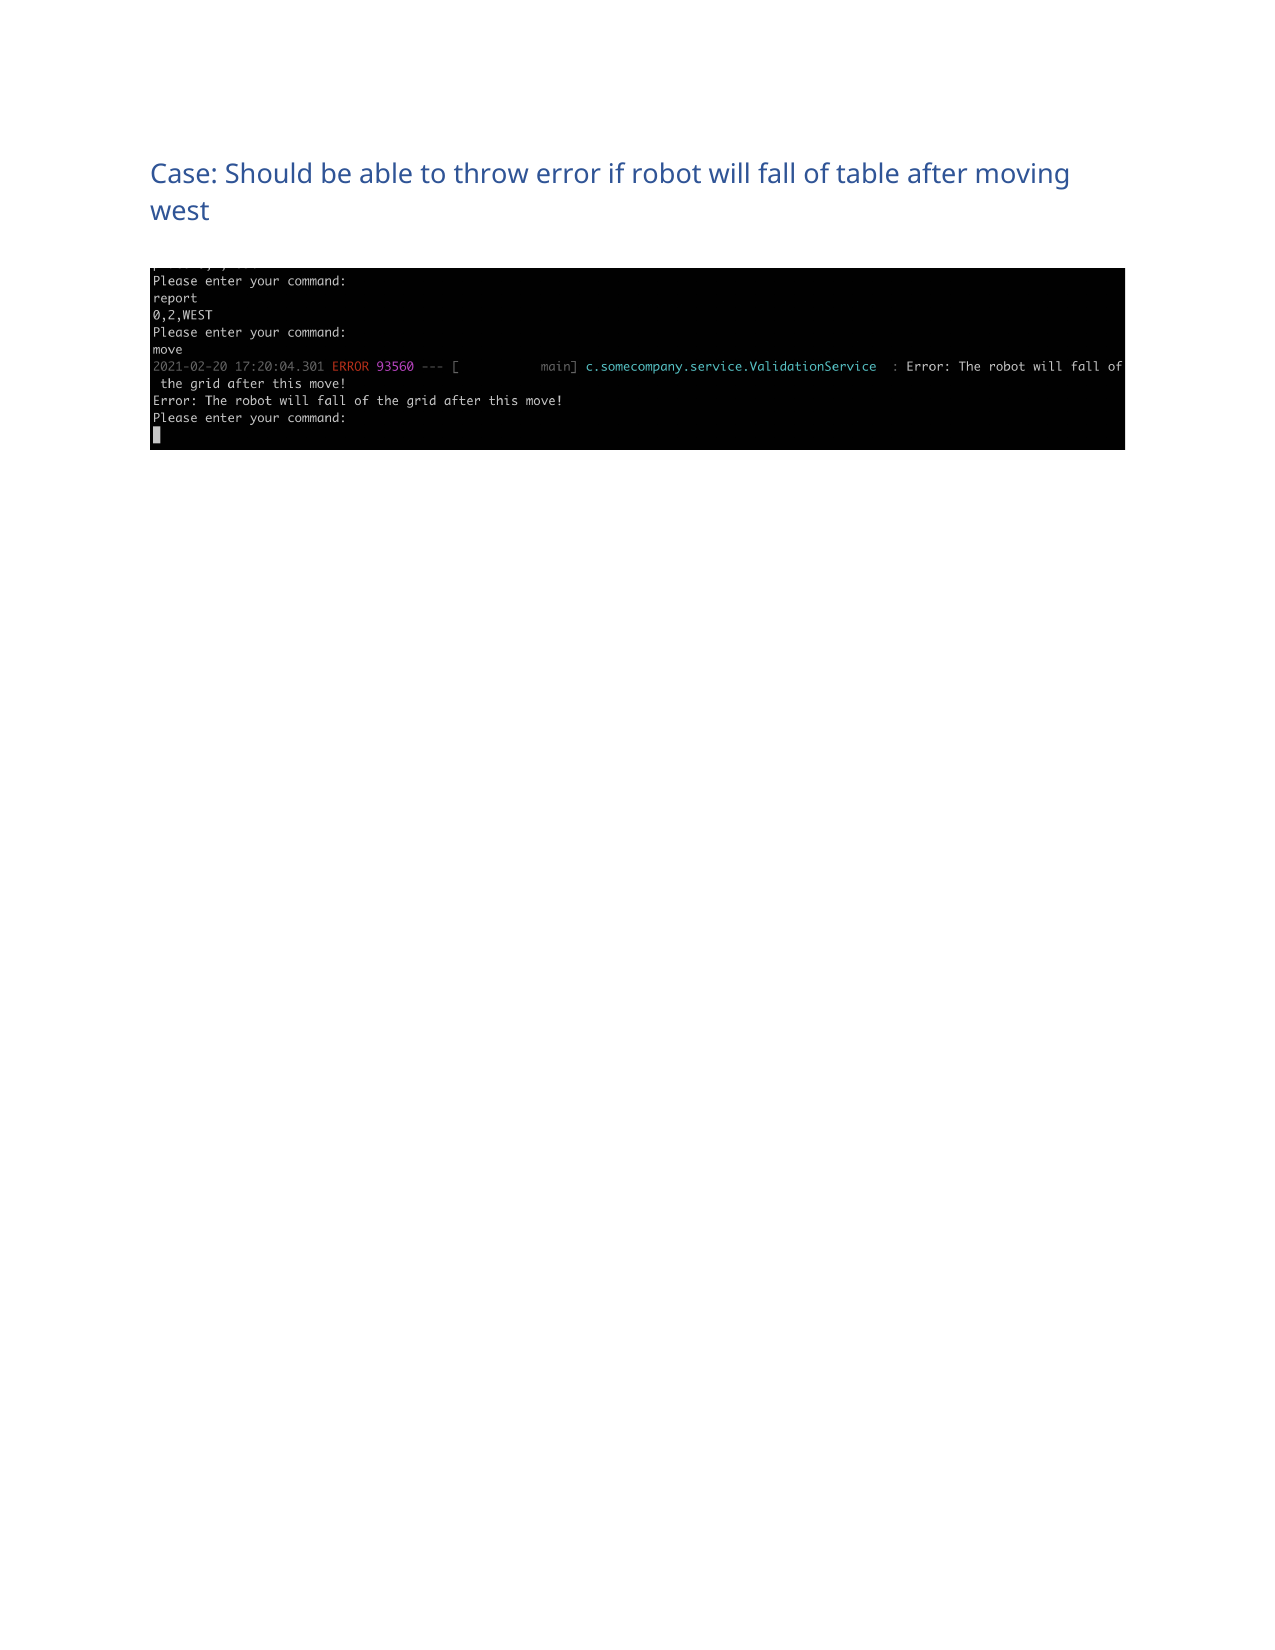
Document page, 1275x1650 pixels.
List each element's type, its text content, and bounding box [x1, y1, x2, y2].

subtitle Case: Should be able to throw error if robot will fall of table after moving west [150, 154, 1125, 228]
picture [150, 268, 1125, 450]
